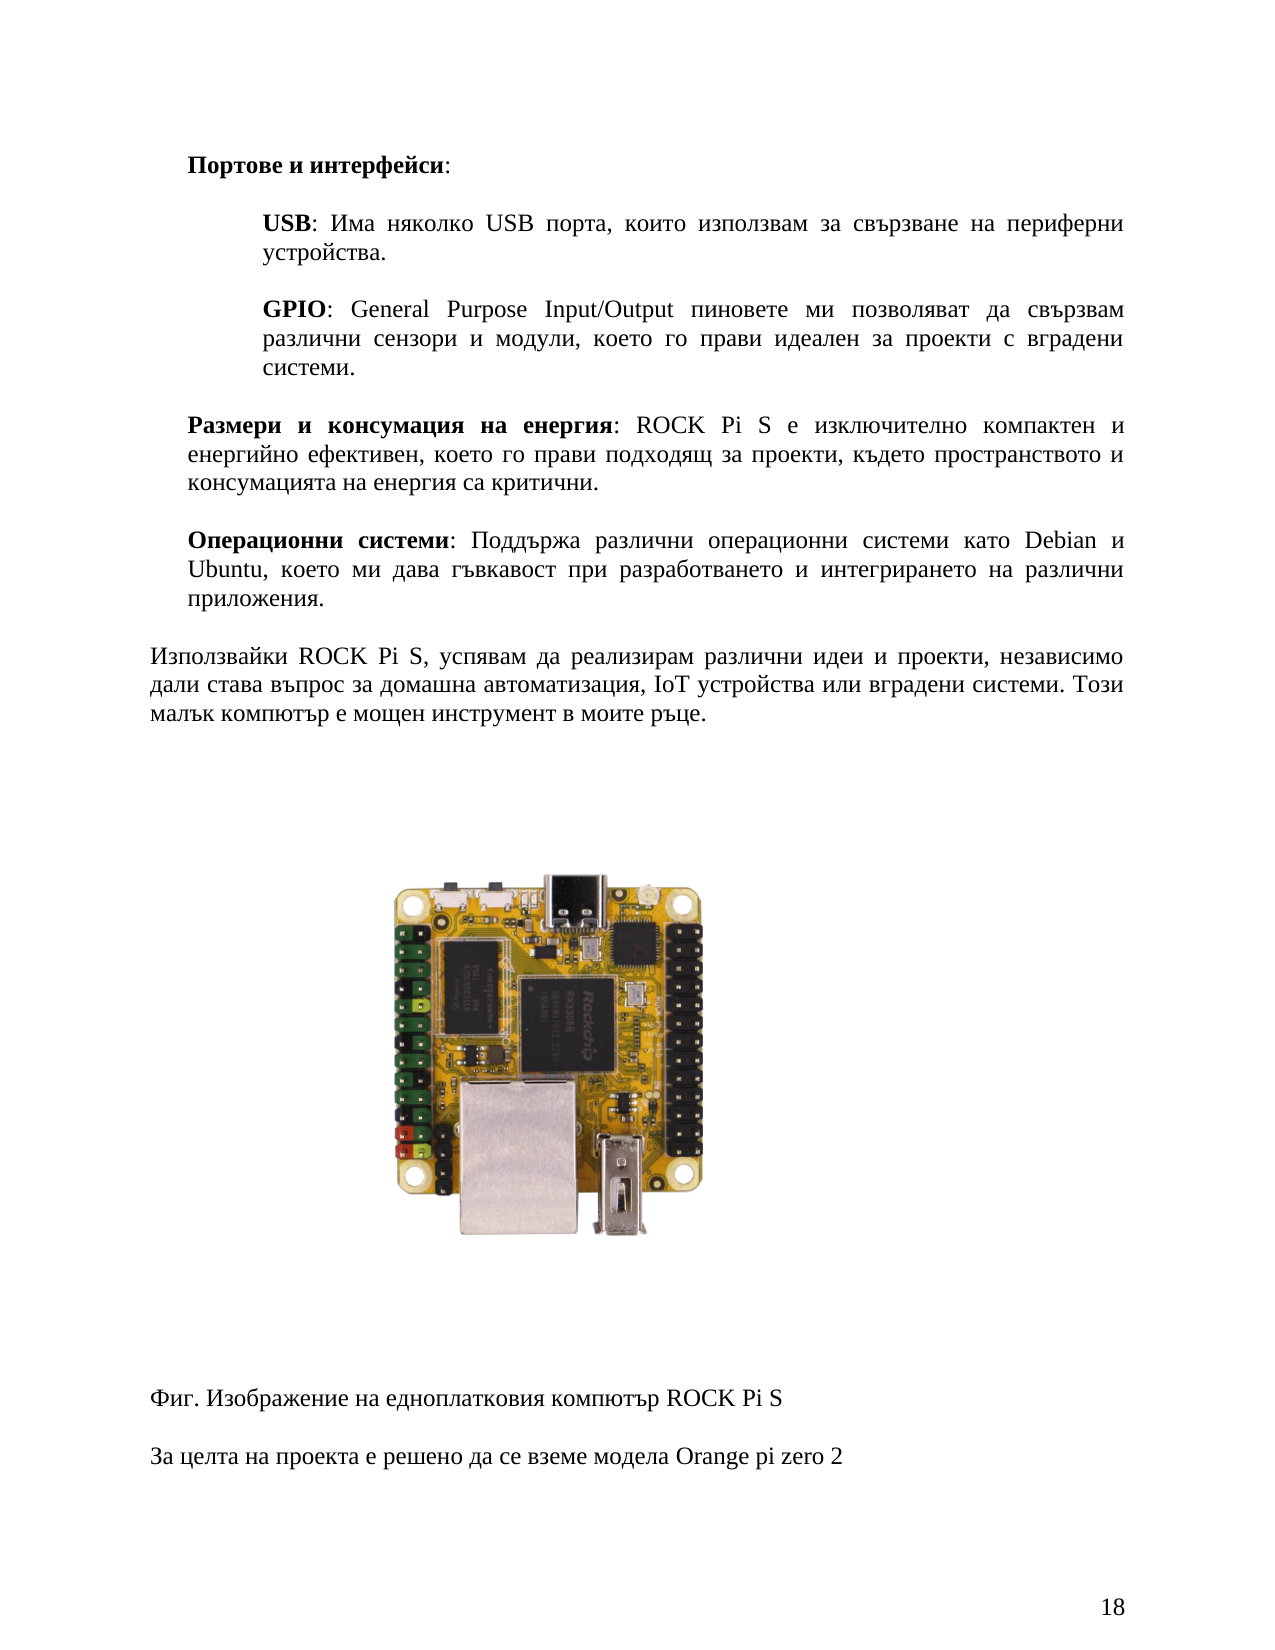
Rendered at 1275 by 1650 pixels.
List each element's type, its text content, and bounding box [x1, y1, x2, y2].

text USB: Има няколко USB порта, които използвам за свързване на периферни устройства. [262, 208, 1125, 265]
text Портове и интерфейси: [187, 150, 1125, 179]
text Операционни системи: Поддържа различни операционни системи като Debian и Ubuntu, което ми дава гъвкавост при разработването и интегрирането на различни приложения. [187, 525, 1125, 612]
text Използвайки ROCK Pi S, успявам да реализирам различни идеи и проекти, независимо дали става въпрос за домашна автоматизация, IoT устройства или вградени системи. Този малък компютър е мощен инструмент в моите ръце. [150, 641, 1125, 727]
text Размери и консумация на енергия: ROCK Pi S е изключително компактен и енергийно ефективен, което го прави подходящ за проекти, където пространството и консумацията на енергия са критични. [187, 410, 1125, 496]
picture [150, 756, 947, 1354]
text За целта на проекта е решено да се вземе модела Orange pi zero 2 [150, 1441, 1125, 1469]
text GPIO: General Purpose Input/Output пиновете ми позволяват да свързвам различни сензори и модули, което го прави идеален за проекти с вградени системи. [262, 294, 1125, 381]
text Фиг. Изображение на едноплатковия компютър ROCK Pi S [150, 1383, 1125, 1412]
